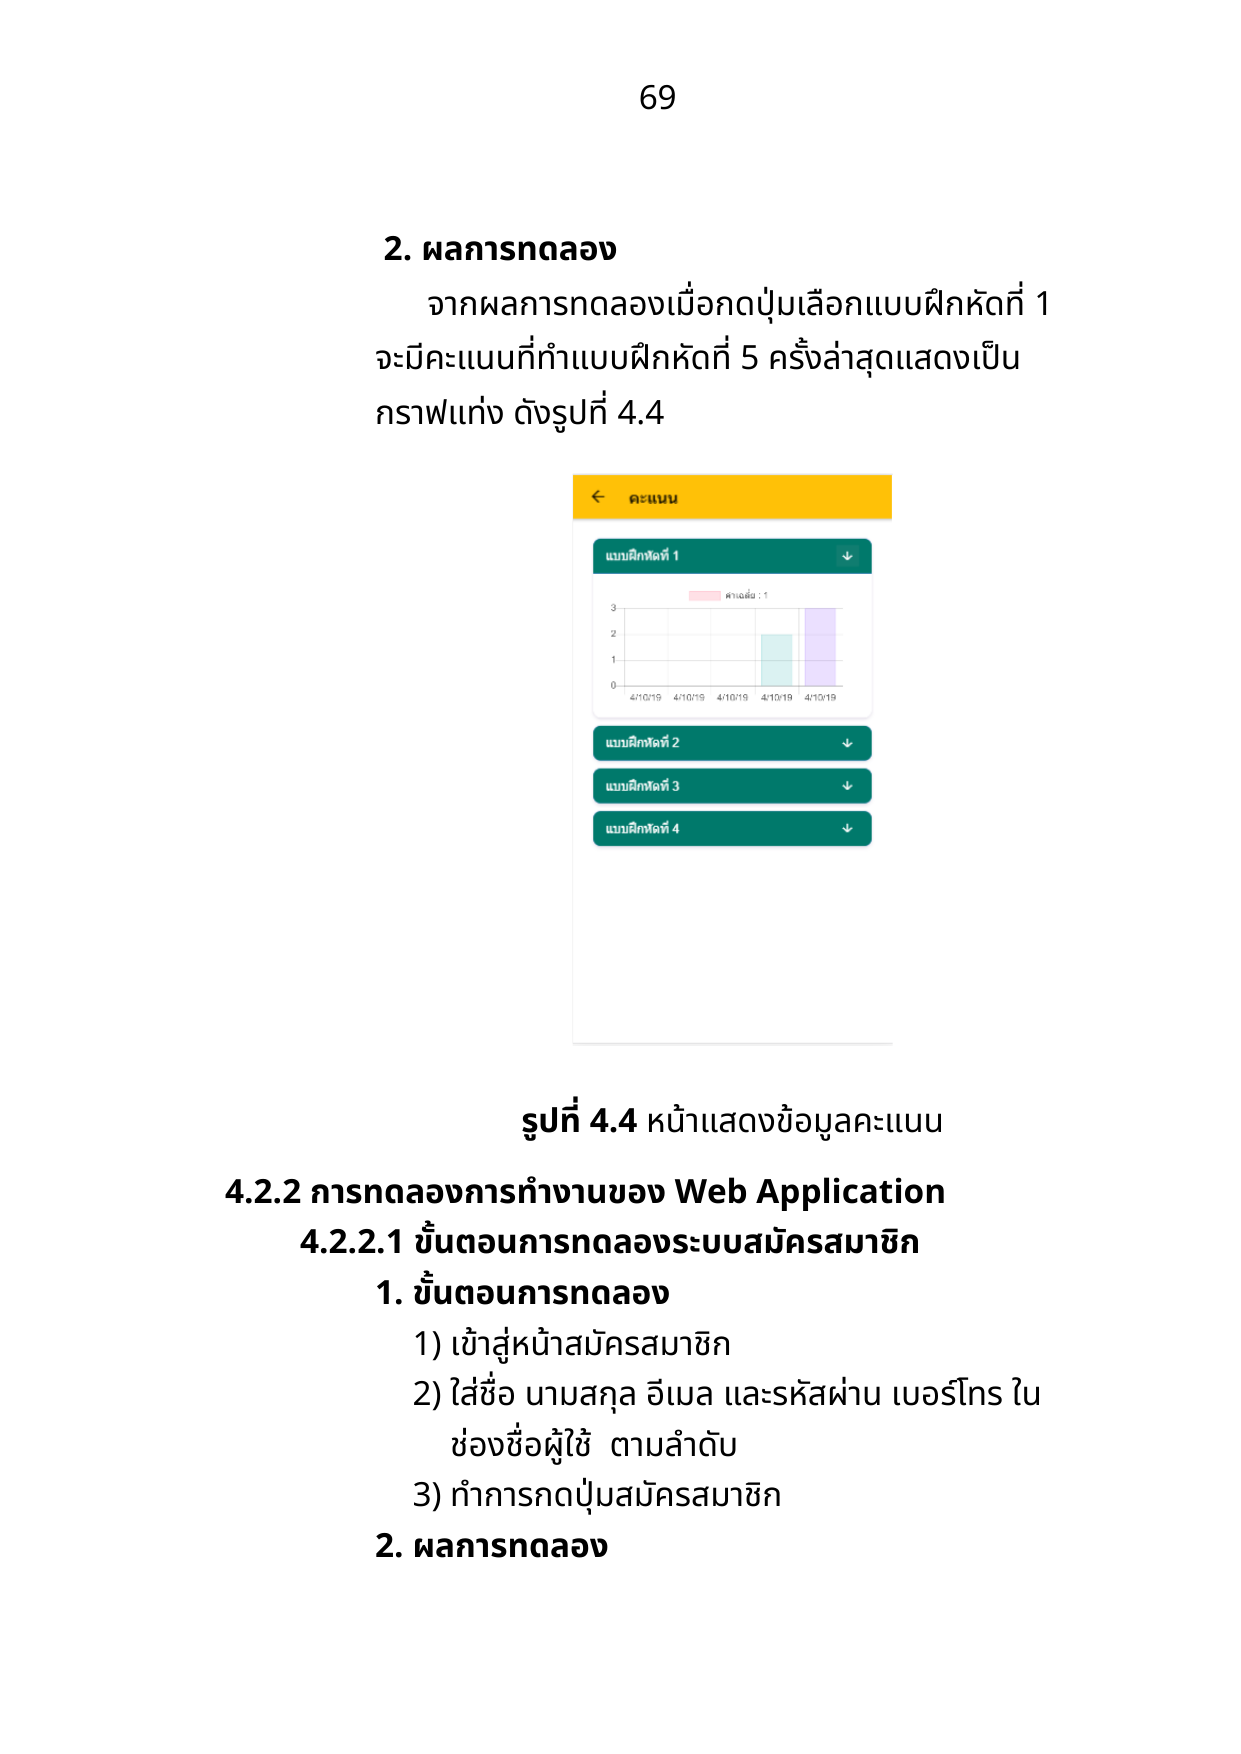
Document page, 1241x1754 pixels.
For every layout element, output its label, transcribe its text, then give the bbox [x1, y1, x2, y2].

list 2. ผลการทดลอง [375, 1522, 1090, 1572]
list 2. ผลการทดลอง [375, 225, 1090, 276]
text 1. ขั้นตอนการทดลอง [375, 1269, 1090, 1319]
list รูปที่ 4.4 หน้าแสดงข้อมูลคะแนน [375, 1096, 1090, 1147]
list เข้าสู่หน้าสมัครสมาชิก [412, 1319, 1090, 1370]
picture [572, 473, 893, 1046]
text 4.2.2.1 ขั้นตอนการทดลองระบบสมัครสมาชิก [225, 1218, 1090, 1269]
list จากผลการทดลองเมื่อกดปุ่มเลือกแบบฝึกหัดที่ 1 จะมีคะแนนที่ทำแบบฝึกหัดที่ 5 ครั้งล่าสุดแสดงเป็นกราฟแท่ง ดังรูปที่ 4.4 [375, 279, 1090, 439]
text 4.2.2 การทดลองการทำงานของ Web Application [225, 1168, 1090, 1218]
list ทำการกดปุ่มสมัครสมาชิก [412, 1471, 1090, 1522]
list ใส่ชื่อ นามสกุล อีเมล และรหัสผ่าน เบอร์โทร ในช่องชื่อผู้ใช้ ตามลำดับ [412, 1370, 1090, 1471]
